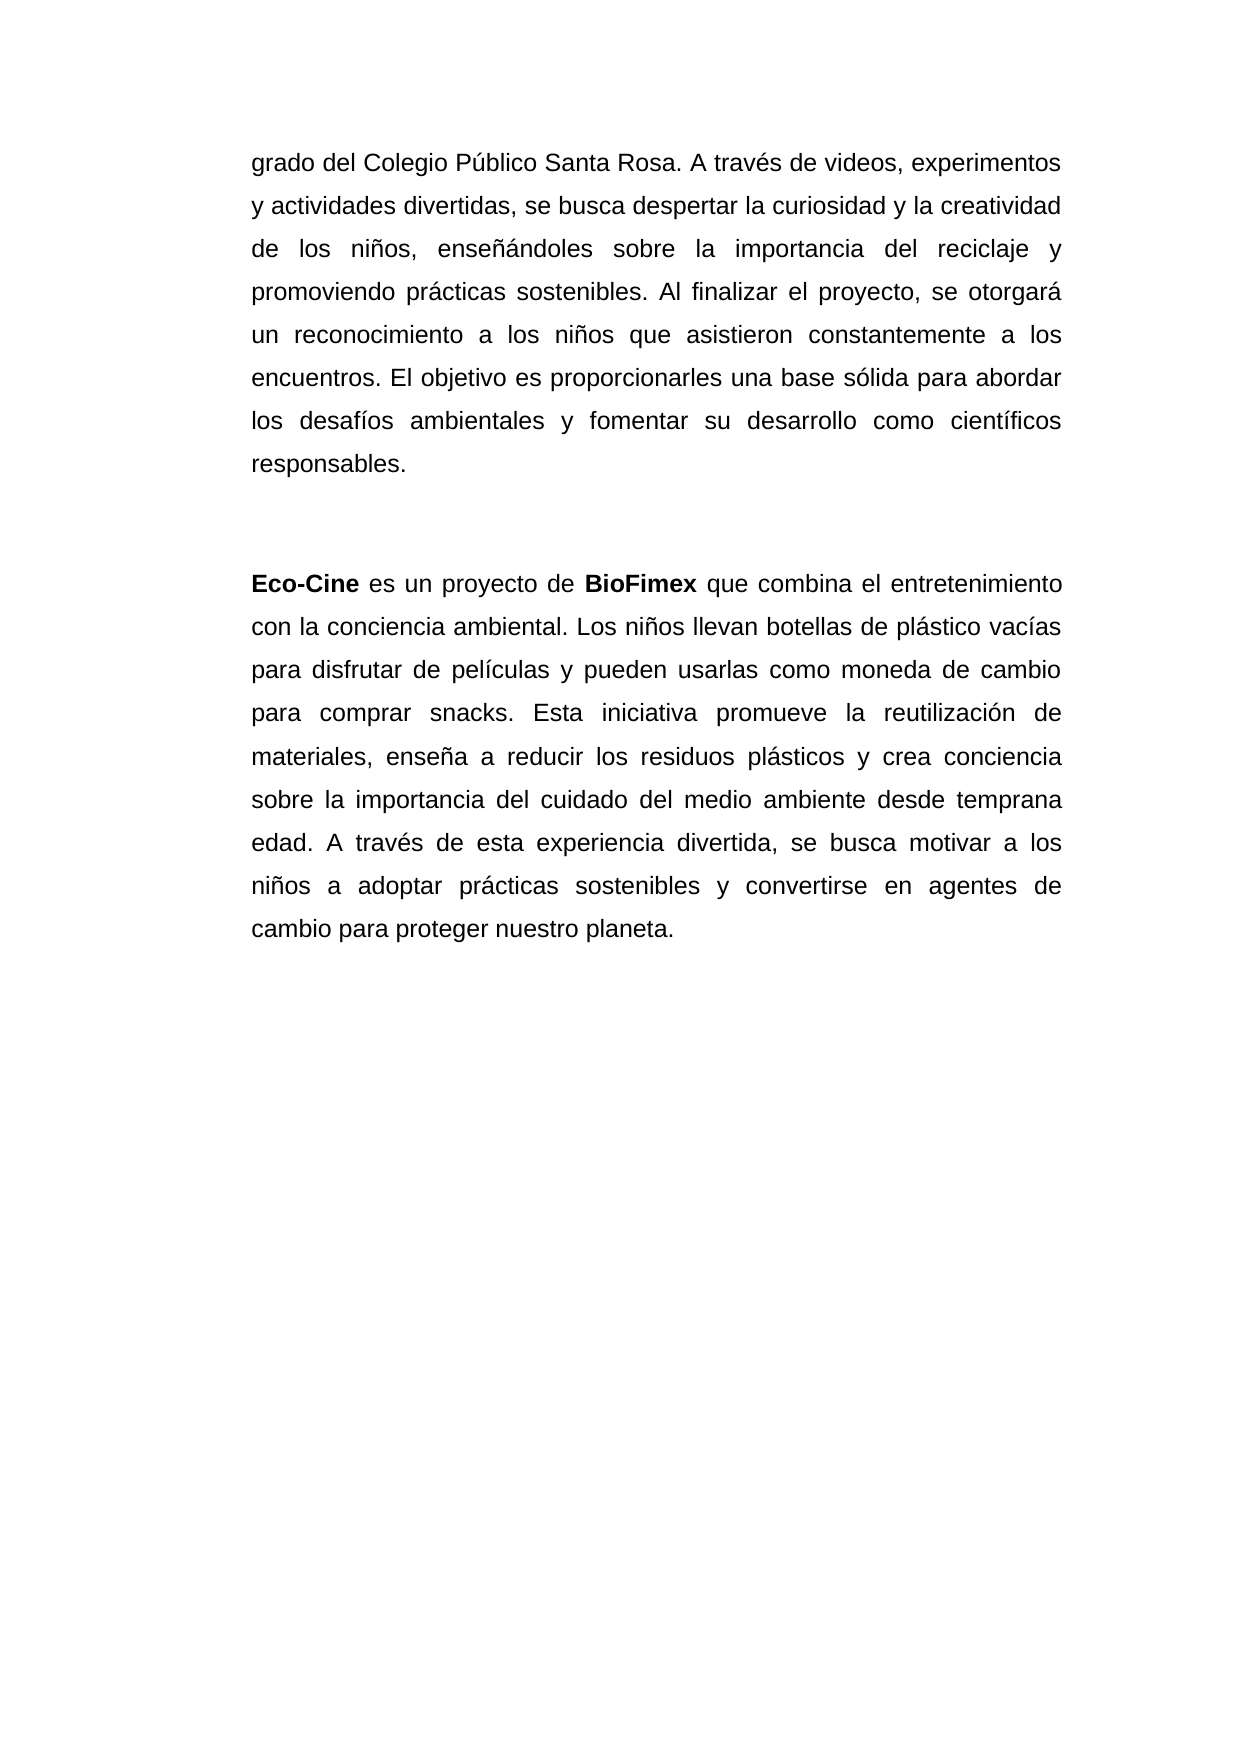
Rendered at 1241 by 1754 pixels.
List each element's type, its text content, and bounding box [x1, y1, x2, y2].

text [251, 148, 1063, 478]
text Eco-Cine es un proyecto de BioFimex que combina el entretenimiento con la conciencia ambiental. Los niños llevan botellas de plástico vacías para disfrutar de películas y pueden usarlas como moneda de cambio para comprar snacks. Esta iniciativa promueve la reutilización de materiales, enseña a reducir los residuos plásticos y crea conciencia sobre la importancia del cuidado del medio ambiente desde temprana edad. A través de esta experiencia divertida, se busca motivar a los niños a adoptar prácticas sostenibles y convertirse en agentes de cambio para proteger nuestro planeta. [251, 569, 1063, 943]
